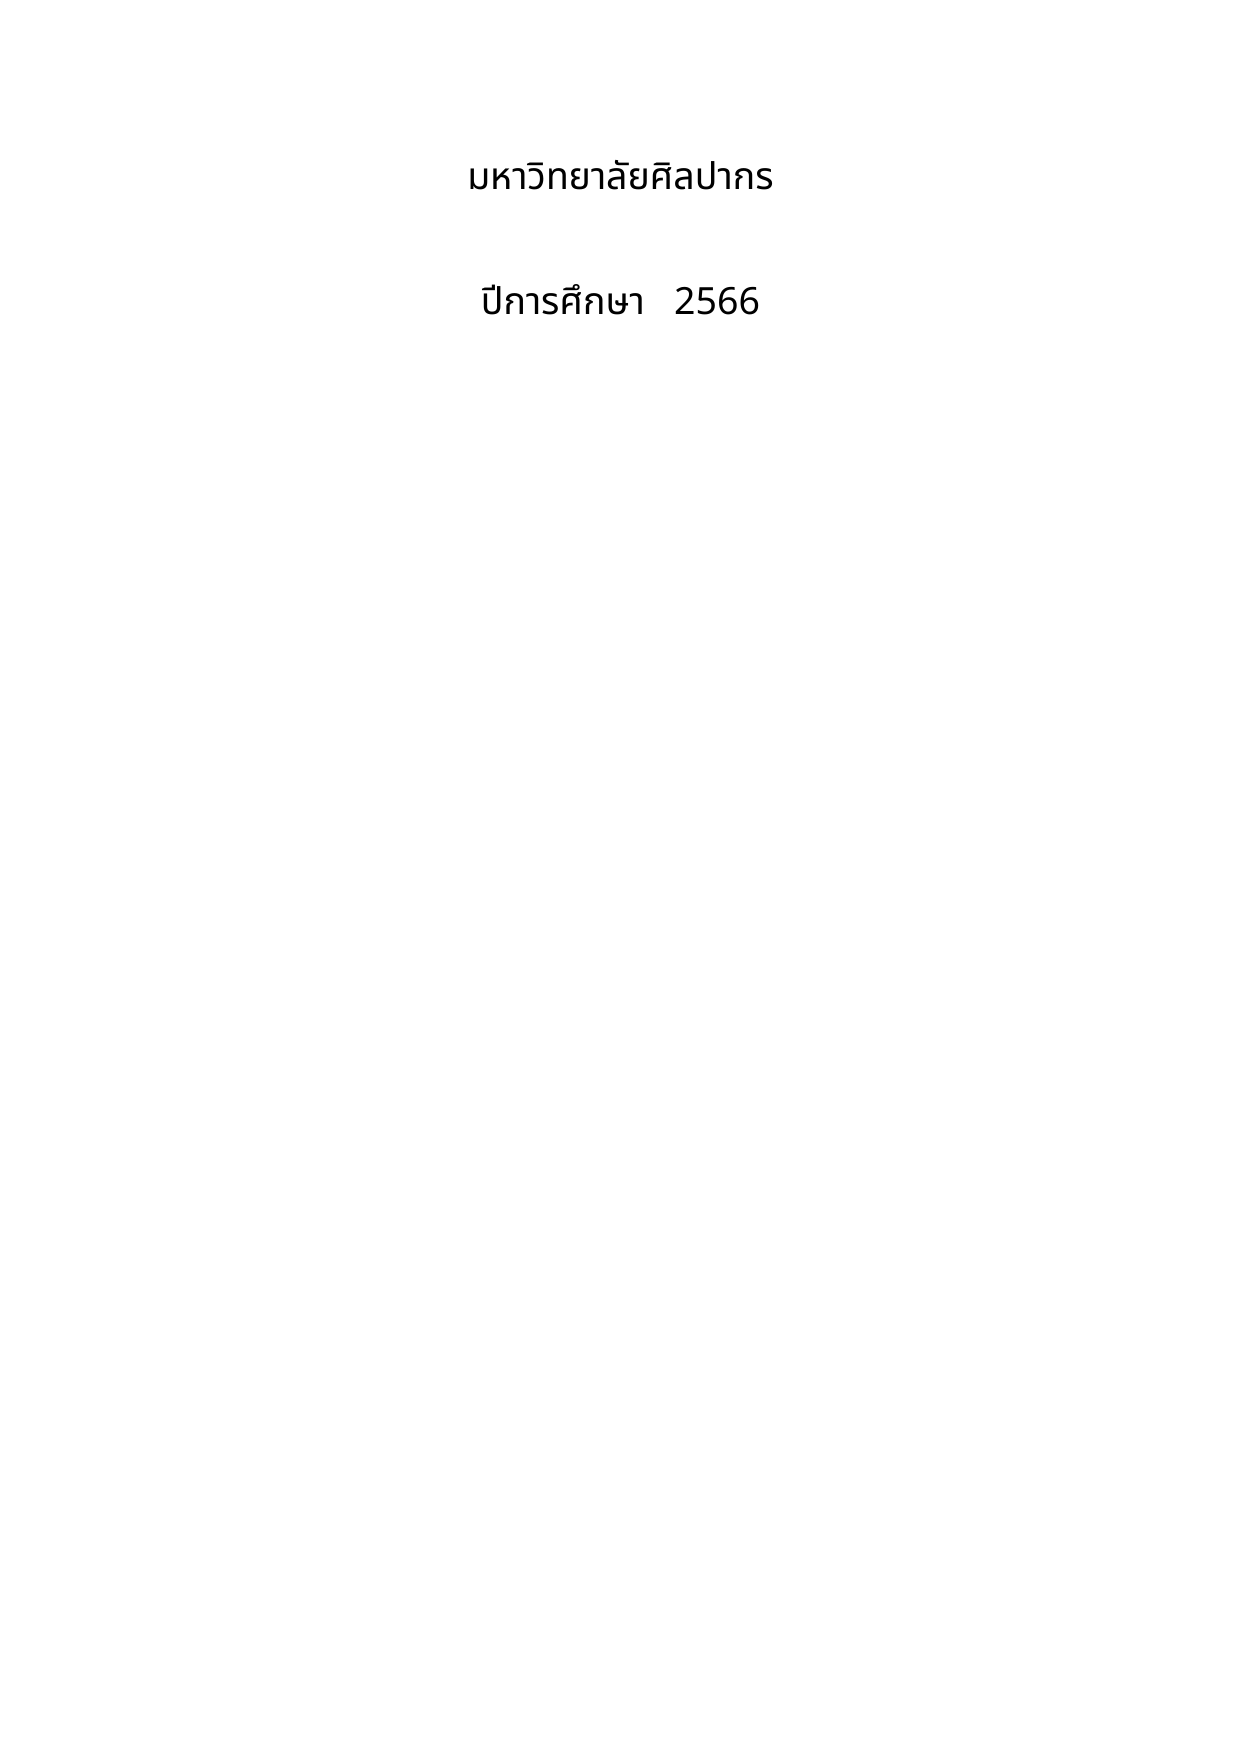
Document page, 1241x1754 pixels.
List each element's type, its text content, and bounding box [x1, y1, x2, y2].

text มหาวิทยาลัยศิลปากร [150, 150, 1090, 207]
text ปีการศึกษา 2566 [150, 274, 1090, 331]
